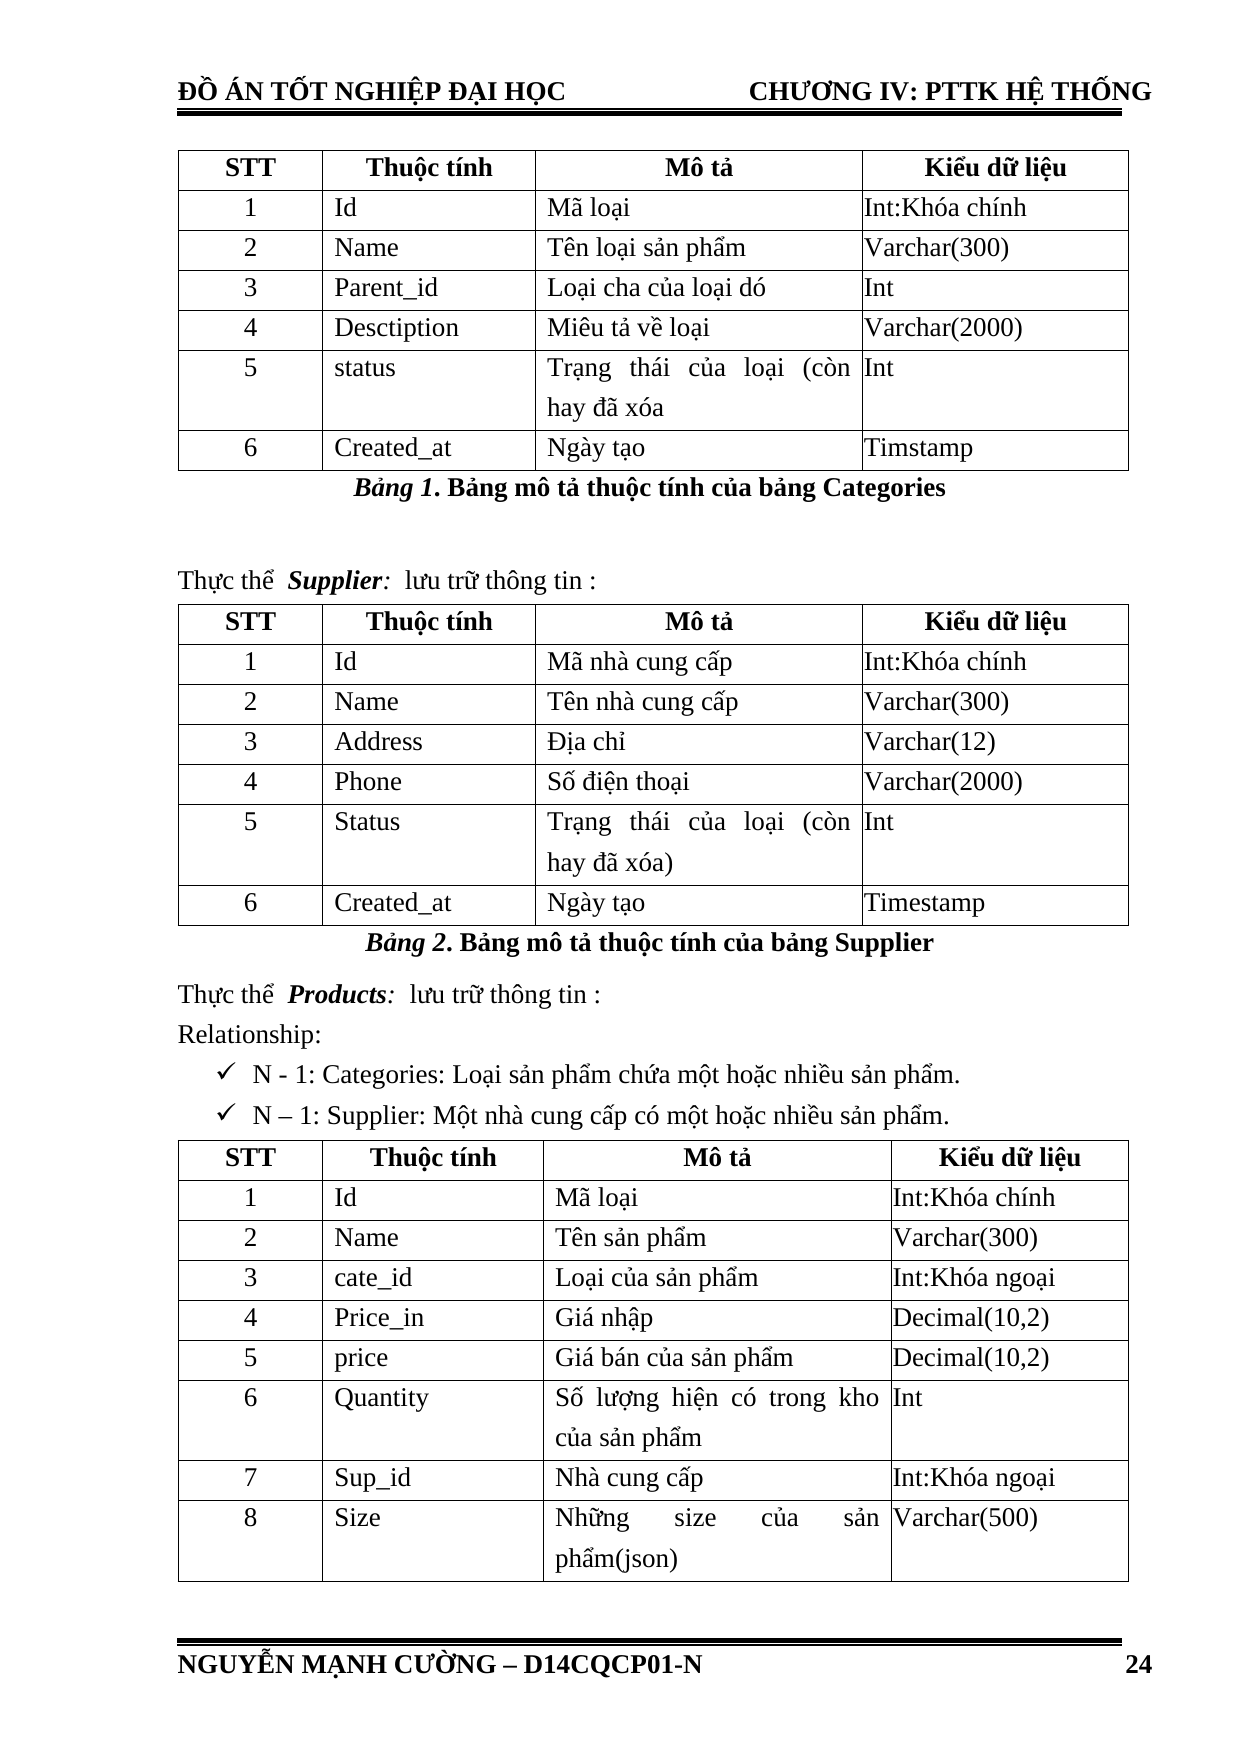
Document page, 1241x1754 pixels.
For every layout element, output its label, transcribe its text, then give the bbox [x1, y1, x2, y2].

table_cell 6 [179, 431, 322, 470]
table_cell 4 [179, 1301, 322, 1340]
table_cell 2 [179, 1221, 322, 1260]
text Thực thể Products: lưu trữ thông tin : [177, 978, 1122, 1009]
text Bảng 1. Bảng mô tả thuộc tính của bảng Categories [177, 471, 1122, 503]
table_cell Id [323, 191, 535, 230]
table_cell Created_at [323, 886, 535, 925]
table_cell 2 [179, 231, 322, 270]
text Bảng 2. Bảng mô tả thuộc tính của bảng Supplier [177, 926, 1122, 957]
table_cell Desctiption [323, 311, 535, 350]
table_cell Int:Khóa ngoại [892, 1461, 1128, 1500]
table_cell Những size của sản phẩm(json) [544, 1501, 891, 1581]
table_cell Int [863, 805, 1128, 885]
table_cell Giá bán của sản phẩm [544, 1341, 891, 1380]
table_cell Ngày tạo [536, 886, 862, 925]
table_cell 5 [179, 805, 322, 885]
table_cell Varchar(2000) [863, 311, 1128, 350]
table_cell 6 [179, 1381, 322, 1460]
table_cell Loại của sản phẩm [544, 1261, 891, 1300]
table_header Kiểu dữ liệu [863, 151, 1128, 190]
table_cell Sup_id [323, 1461, 543, 1500]
table_header Thuộc tính [323, 151, 535, 190]
table_cell 4 [179, 311, 322, 350]
table_cell Size [323, 1501, 543, 1581]
table_cell 7 [179, 1461, 322, 1500]
table_cell Ngày tạo [536, 431, 862, 470]
table_cell 3 [179, 271, 322, 310]
table_cell Varchar(300) [863, 685, 1128, 724]
table_cell Nhà cung cấp [544, 1461, 891, 1500]
table_cell status [323, 351, 535, 430]
list N - 1: Categories: Loại sản phẩm chứa một hoặc nhiều sản phẩm. [215, 1058, 1122, 1090]
table_header Mô tả [536, 151, 862, 190]
table_cell Miêu tả về loại [536, 311, 862, 350]
table_header STT [179, 151, 322, 190]
table_cell Varchar(300) [892, 1221, 1128, 1260]
list N – 1: Supplier: Một nhà cung cấp có một hoặc nhiều sản phẩm. [215, 1099, 1122, 1130]
table_cell Số điện thoại [536, 765, 862, 804]
table_cell Phone [323, 765, 535, 804]
table_cell 5 [179, 1341, 322, 1380]
table_cell 1 [179, 191, 322, 230]
text Relationship: [177, 1018, 1122, 1049]
table_cell Tên loại sản phẩm [536, 231, 862, 270]
table_cell 3 [179, 1261, 322, 1300]
table_header Thuộc tính [323, 605, 535, 644]
table_cell Số lượng hiện có trong kho của sản phẩm [544, 1381, 891, 1460]
table_header STT [179, 605, 322, 644]
text Thực thể Supplier: lưu trữ thông tin : [177, 564, 1122, 595]
table_cell 4 [179, 765, 322, 804]
table_cell 1 [179, 1181, 322, 1220]
table_cell Price_in [323, 1301, 543, 1340]
table_cell Int:Khóa chính [863, 191, 1128, 230]
table_cell Tên nhà cung cấp [536, 685, 862, 724]
table_cell Name [323, 1221, 543, 1260]
table_cell 2 [179, 685, 322, 724]
table_cell Mã loại [536, 191, 862, 230]
table_header Thuộc tính [323, 1141, 543, 1180]
table_cell Loại cha của loại dó [536, 271, 862, 310]
table_cell price [323, 1341, 543, 1380]
table_header Mô tả [544, 1141, 891, 1180]
table_cell Mã nhà cung cấp [536, 645, 862, 684]
table_cell Int [892, 1381, 1128, 1460]
table_cell Trạng thái của loại (còn hay đã xóa) [536, 805, 862, 885]
table_cell Trạng thái của loại (còn hay đã xóa [536, 351, 862, 430]
table_cell Decimal(10,2) [892, 1341, 1128, 1380]
table_cell Timstamp [863, 431, 1128, 470]
table_cell Int [863, 351, 1128, 430]
table_header Kiểu dữ liệu [892, 1141, 1128, 1180]
table_cell Name [323, 685, 535, 724]
table_cell Varchar(2000) [863, 765, 1128, 804]
table_cell 8 [179, 1501, 322, 1581]
table_cell Int:Khóa chính [863, 645, 1128, 684]
table_cell 6 [179, 886, 322, 925]
table_cell Varchar(12) [863, 725, 1128, 764]
table_header Kiểu dữ liệu [863, 605, 1128, 644]
table_cell cate_id [323, 1261, 543, 1300]
table_cell Quantity [323, 1381, 543, 1460]
table_cell Name [323, 231, 535, 270]
table_cell Created_at [323, 431, 535, 470]
table_cell Địa chỉ [536, 725, 862, 764]
table_cell 3 [179, 725, 322, 764]
table_cell Id [323, 1181, 543, 1220]
table_cell 5 [179, 351, 322, 430]
table_cell Status [323, 805, 535, 885]
table_cell Timestamp [863, 886, 1128, 925]
table_header Mô tả [536, 605, 862, 644]
table_cell Int:Khóa chính [892, 1181, 1128, 1220]
table_cell Id [323, 645, 535, 684]
table_header STT [179, 1141, 322, 1180]
table_cell Parent_id [323, 271, 535, 310]
table_cell Mã loại [544, 1181, 891, 1220]
table_cell Varchar(500) [892, 1501, 1128, 1581]
table_cell Giá nhập [544, 1301, 891, 1340]
table_cell Int [863, 271, 1128, 310]
table_cell 1 [179, 645, 322, 684]
table_cell Int:Khóa ngoại [892, 1261, 1128, 1300]
table_cell Varchar(300) [863, 231, 1128, 270]
table_cell Decimal(10,2) [892, 1301, 1128, 1340]
table_cell Address [323, 725, 535, 764]
table_cell Tên sản phẩm [544, 1221, 891, 1260]
